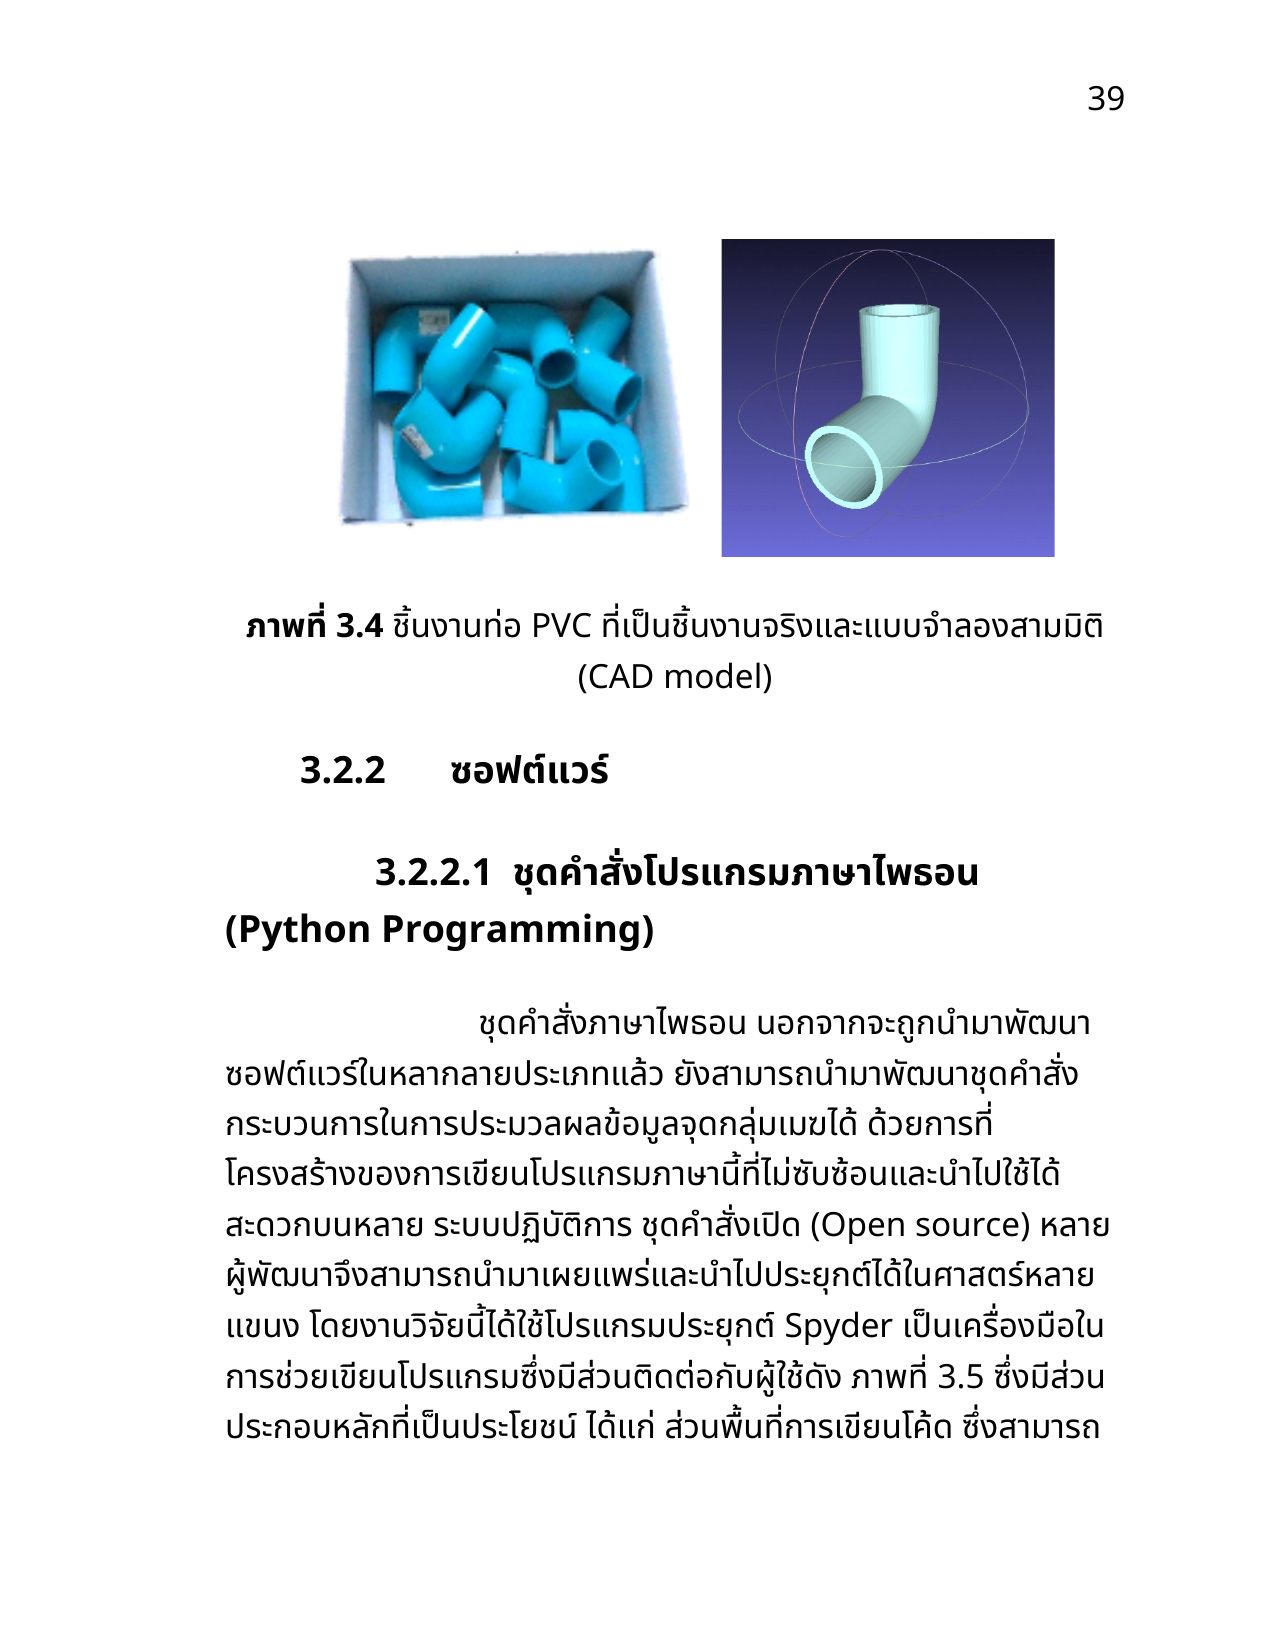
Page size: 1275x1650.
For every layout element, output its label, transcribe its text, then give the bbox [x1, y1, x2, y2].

picture [295, 225, 1055, 557]
text 3.2.2.1 ชุดคำสั่งโปรแกรมภาษาไพธอน (Python Programming) [225, 846, 1125, 954]
text ภาพที่ 3.4 ชิ้นงานท่อ PVC ที่เป็นชิ้นงานจริงและแบบจำลองสามมิติ (CAD model) [225, 602, 1125, 698]
text 3.2.2 ซอฟต์แวร์ [225, 743, 1125, 800]
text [225, 999, 1125, 1453]
